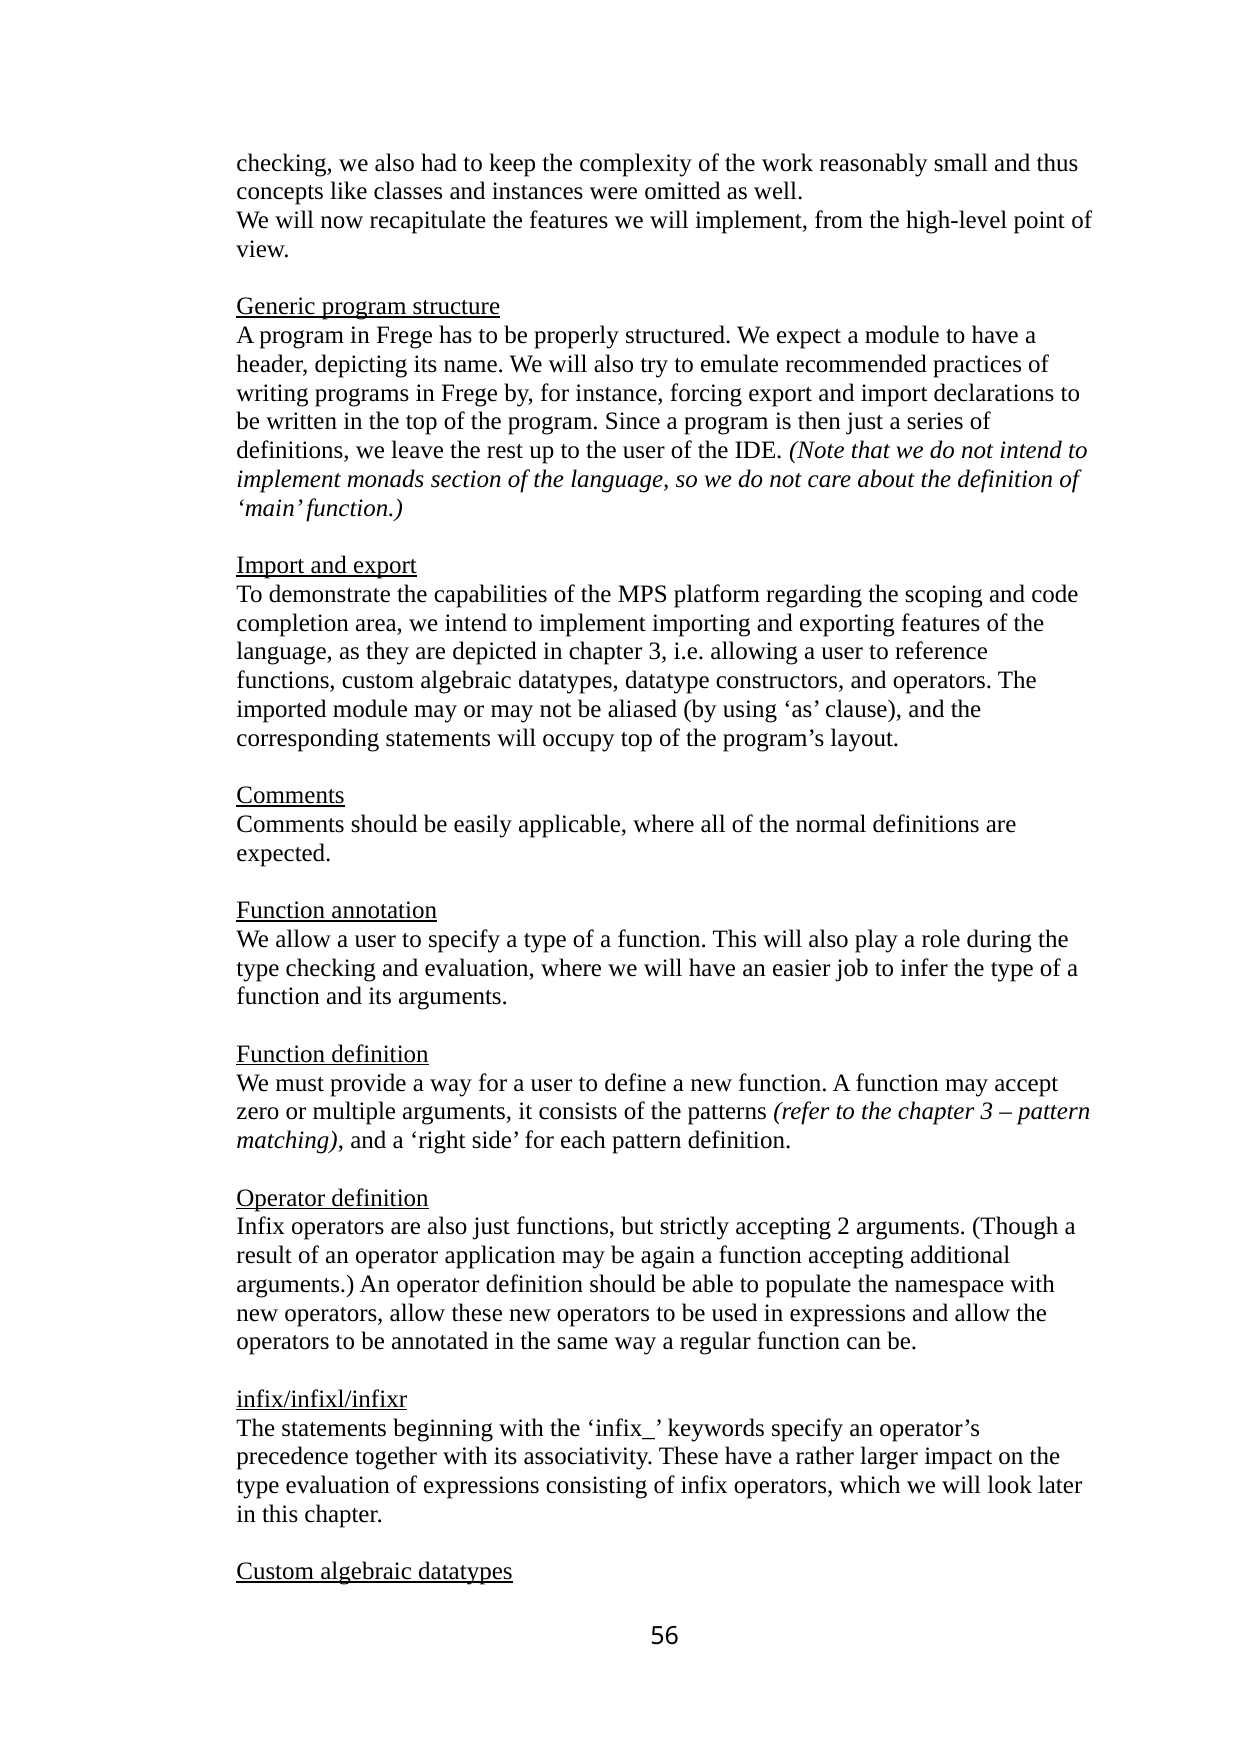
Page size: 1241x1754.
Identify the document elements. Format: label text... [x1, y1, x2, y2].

text We will now recapitulate the features we will implement, from the high-level point of view. [236, 205, 1092, 263]
text We must provide a way for a user to define a new function. A function may accept zero or multiple arguments, it consists of the patterns (refer to the chapter 3 – pattern matching), and a ‘right side’ for each pattern definition. [236, 1068, 1092, 1154]
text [236, 148, 1092, 205]
text A program in Frege has to be properly structured. We expect a module to have a header, depicting its name. We will also try to emulate recommended practices of writing programs in Frege by, for instance, forcing export and import declarations to be written in the top of the program. Since a program is then just a series of definitions, we leave the rest up to the user of the IDE. (Note that we do not intend to implement monads section of the language, so we do not care about the definition of ‘main’ function.) [236, 320, 1092, 521]
text Custom algebraic datatypes [236, 1556, 1092, 1585]
text Operator definition [236, 1183, 1092, 1211]
text Comments [236, 780, 1092, 809]
text We allow a user to specify a type of a function. This will also play a role during the type checking and evaluation, where we will have an easier job to infer the type of a function and its arguments. [236, 924, 1092, 1010]
text Comments should be easily applicable, where all of the normal definitions are expected. [236, 809, 1092, 866]
text The statements beginning with the ‘infix_’ keywords specify an operator’s precedence together with its associativity. These have a rather larger impact on the type evaluation of expressions consisting of infix operators, which we will look later in this chapter. [236, 1413, 1092, 1528]
text Function annotation [236, 895, 1092, 924]
text infix/infixl/infixr [236, 1384, 1092, 1413]
text To demonstrate the capabilities of the MPS platform regarding the scoping and code completion area, we intend to implement importing and exporting features of the language, as they are depicted in chapter 3, i.e. allowing a user to reference functions, custom algebraic datatypes, datatype constructors, and operators. The imported module may or may not be aliased (by using ‘as’ clause), and the corresponding statements will occupy top of the program’s layout. [236, 579, 1092, 751]
text Import and export [236, 550, 1092, 579]
text Generic program structure [236, 291, 1092, 320]
text Function definition [236, 1039, 1092, 1068]
text Infix operators are also just functions, but strictly accepting 2 arguments. (Though a result of an operator application may be again a function accepting additional arguments.) An operator definition should be able to populate the namespace with new operators, allow these new operators to be used in expressions and allow the operators to be annotated in the same way a regular function can be. [236, 1211, 1092, 1355]
